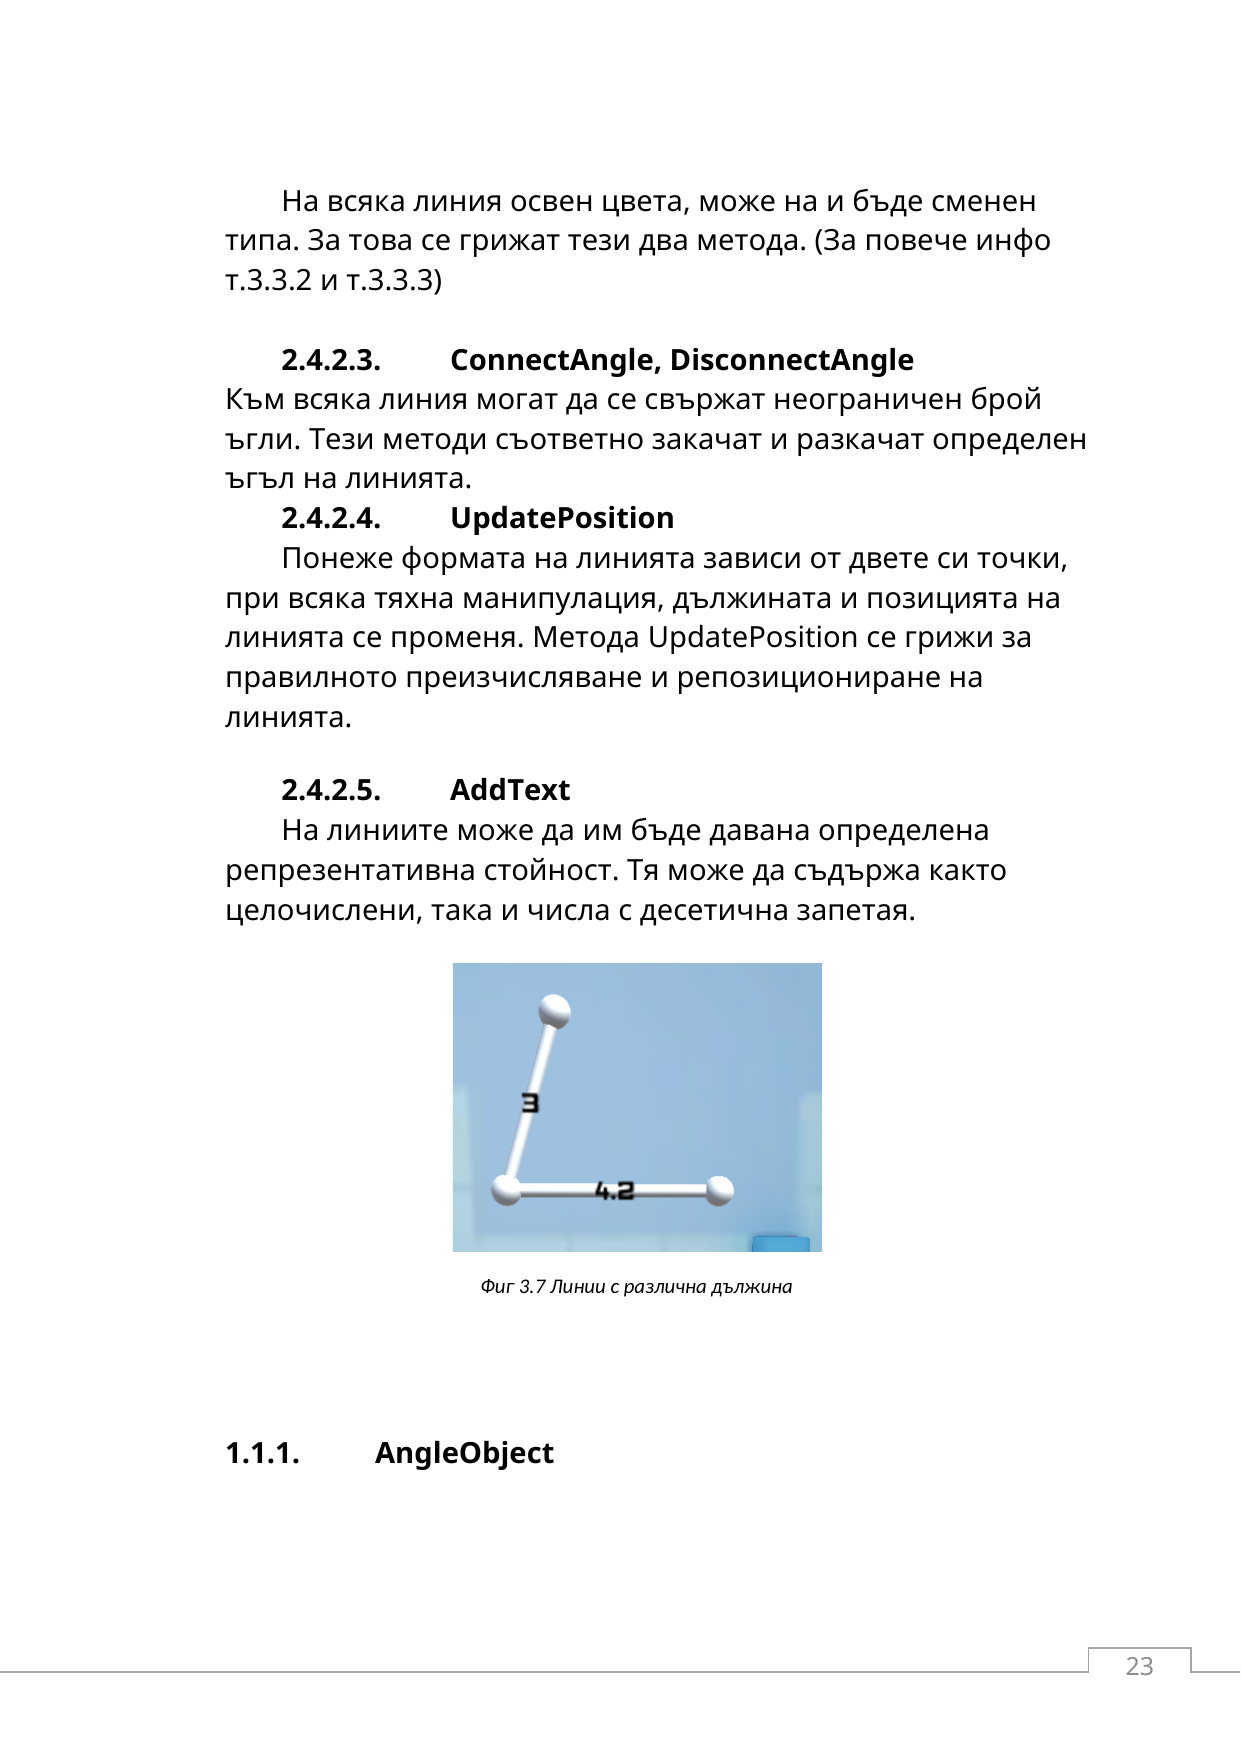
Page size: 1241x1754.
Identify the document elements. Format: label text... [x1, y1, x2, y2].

list AngleObject [225, 1432, 1090, 1472]
text Понеже формата на линията зависи от двете си точки, при всяка тяхна манипулация, дължината и позицията на линията се променя. Метода UpdatePosition се грижи за правилното преизчисляване и репозициониране на линията. [225, 537, 1090, 736]
picture [452, 963, 823, 1252]
text Към всяка линия могат да се свържат неограничен брой ъгли. Тези методи съответно закачат и разкачат определен ъгъл на линията. [225, 378, 1090, 497]
text На всяка линия освен цвета, може на и бъде сменен типа. За това се грижат тези два метода. (За повече инфо т.3.3.2 и т.3.3.3) [225, 180, 1090, 299]
text На линиите може да им бъде давана определена репрезентативна стойност. Тя може да съдържа както целочислени, така и числа с десетична запетая. [225, 809, 1090, 928]
list AddText [281, 770, 1090, 809]
list UpdatePosition [281, 497, 1090, 537]
list ConnectAngle, DisconnectAngle [281, 339, 1090, 378]
